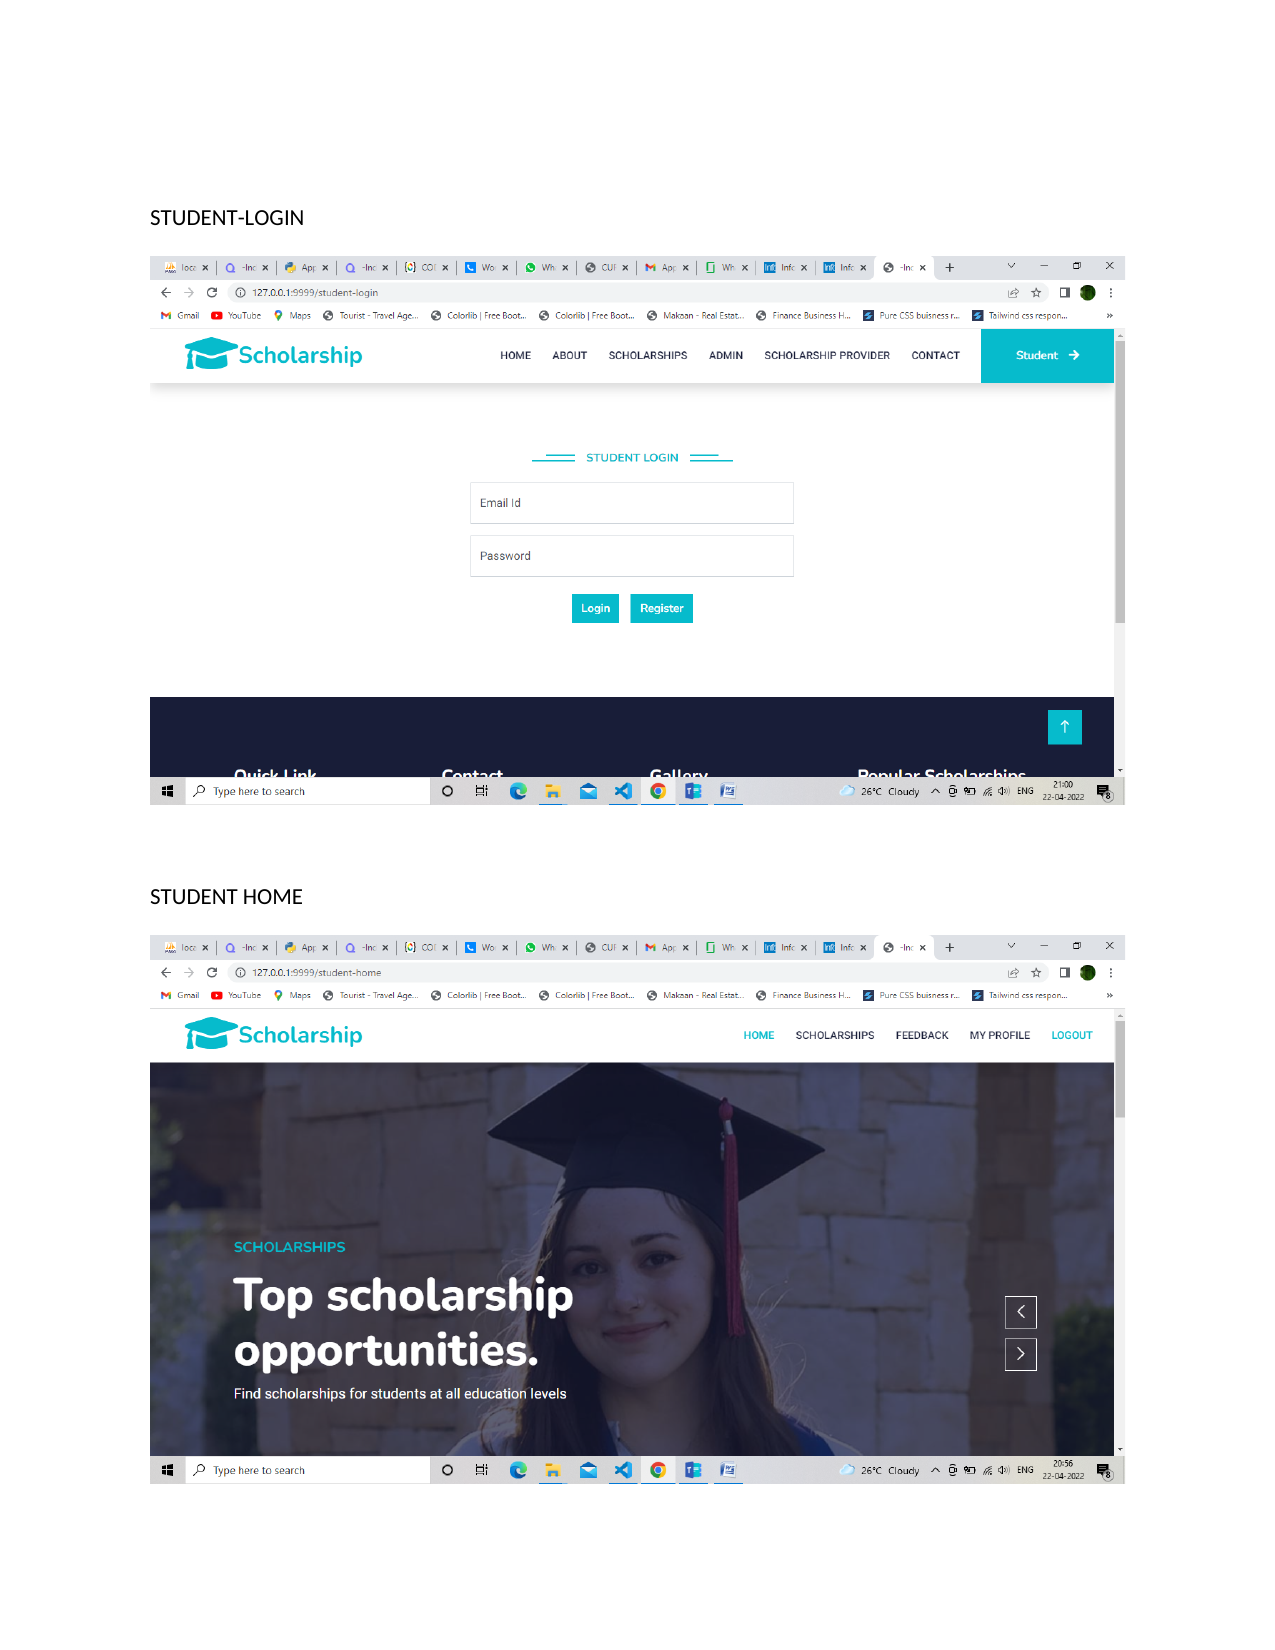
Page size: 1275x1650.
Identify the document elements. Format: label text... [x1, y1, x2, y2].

text STUDENT HOME [150, 882, 1125, 910]
text STUDENT-LOGIN [150, 203, 1125, 231]
picture [150, 256, 1125, 805]
picture [150, 935, 1125, 1484]
